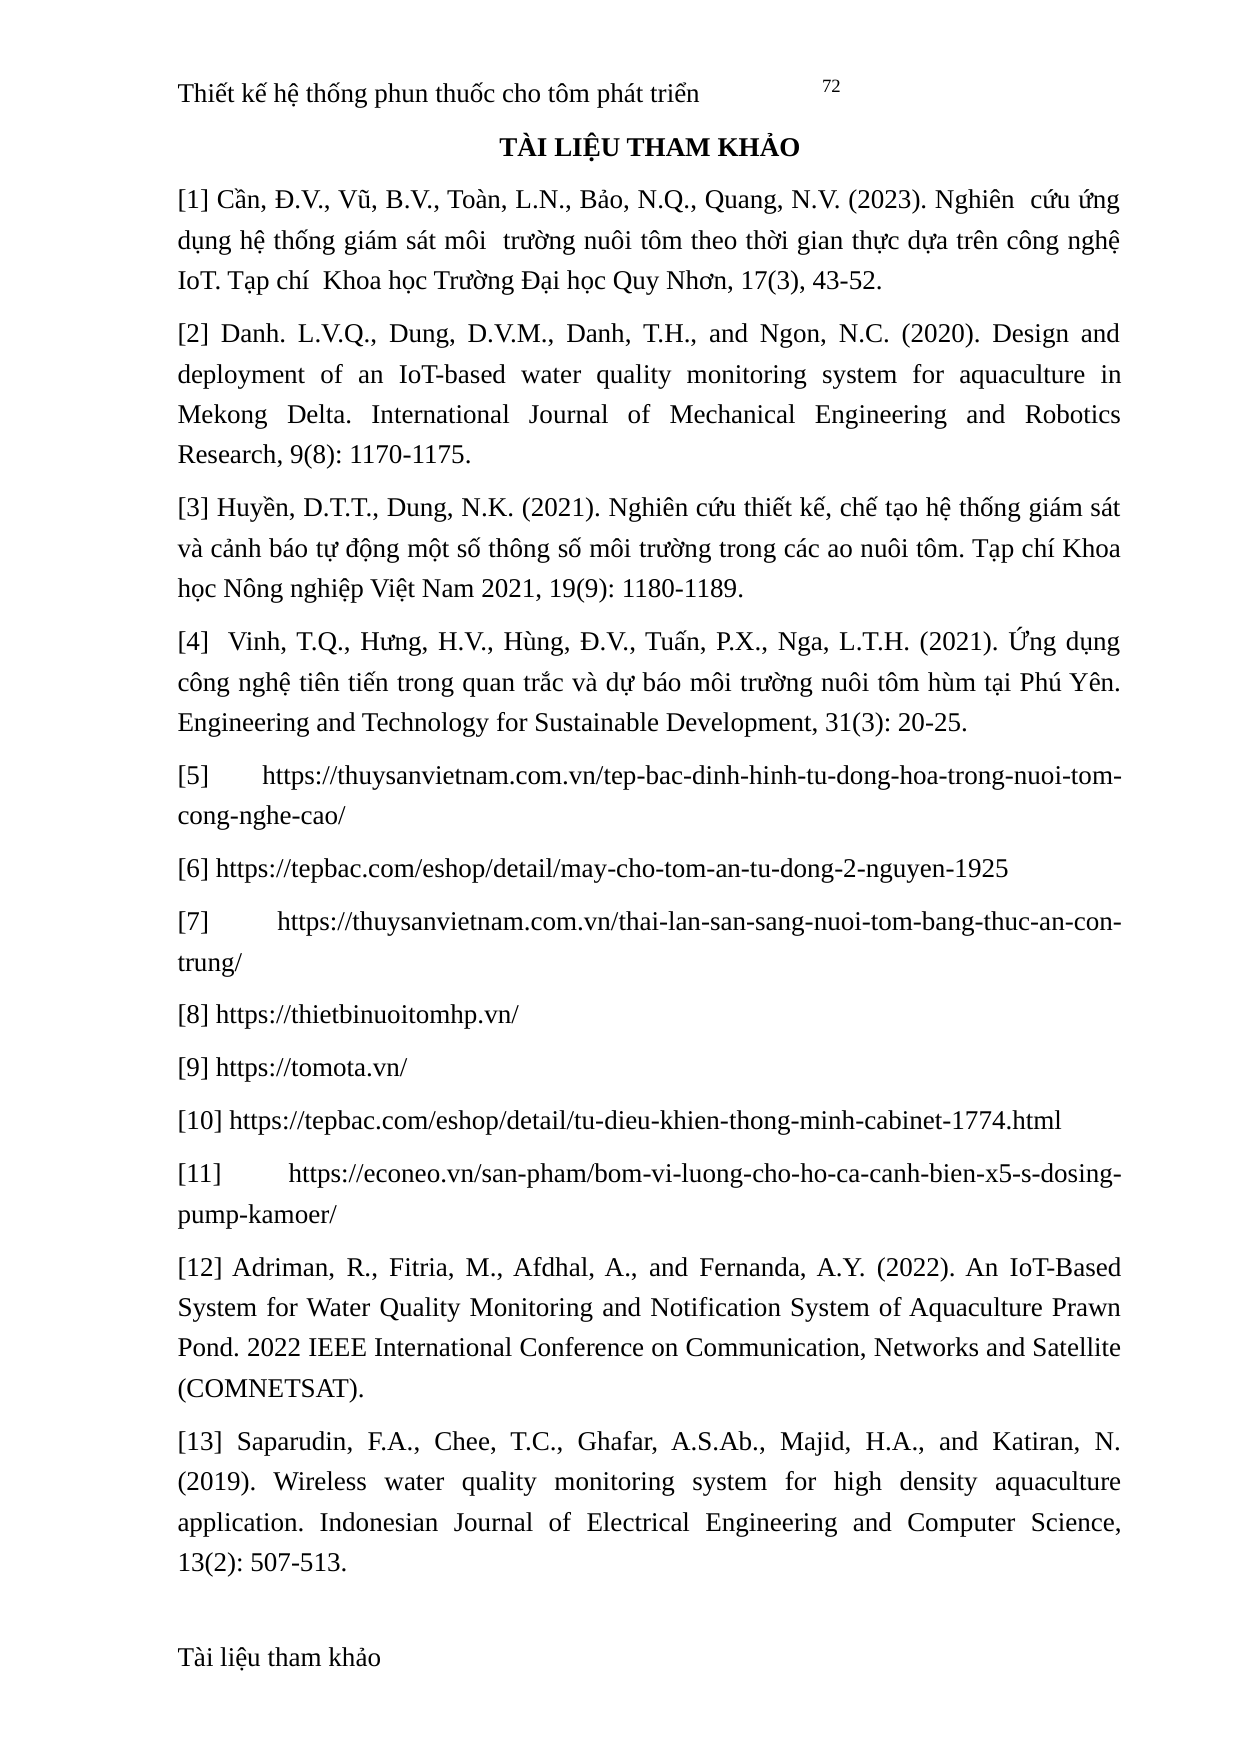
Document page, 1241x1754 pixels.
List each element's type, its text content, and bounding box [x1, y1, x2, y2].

text [12] Adriman, R., Fitria, M., Afdhal, A., and Fernanda, A.Y. (2022). An IoT-Based System for Water Quality Monitoring and Notification System of Aquaculture Prawn Pond. 2022 IEEE International Conference on Communication, Networks and Satellite (COMNETSAT). [177, 1251, 1122, 1403]
text [10] https://tepbac.com/eshop/detail/tu-dieu-khien-thong-minh-cabinet-1774.html [177, 1104, 1122, 1136]
text [9] https://tomota.vn/ [177, 1051, 1122, 1083]
text [6] https://tepbac.com/eshop/detail/may-cho-tom-an-tu-dong-2-nguyen-1925 [177, 852, 1122, 883]
text [11] https://econeo.vn/san-pham/bom-vi-luong-cho-ho-ca-canh-bien-x5-s-dosing-pump-kamoer/ [177, 1157, 1122, 1229]
text [8] https://thietbinuoitomhp.vn/ [177, 998, 1122, 1030]
text [3] Huyền, D.T.T., Dung, N.K. (2021). Nghiên cứu thiết kế, chế tạo hệ thống giám sát và cảnh báo tự động một số thông số môi trường trong các ao nuôi tôm. Tạp chí Khoa học Nông nghiệp Việt Nam 2021, 19(9): 1180-1189. [177, 491, 1122, 603]
list TÀI LIỆU THAM KHẢO [177, 131, 1122, 162]
text [13] Saparudin, F.A., Chee, T.C., Ghafar, A.S.Ab., Majid, H.A., and Katiran, N. (2019). Wireless water quality monitoring system for high density aquaculture application. Indonesian Journal of Electrical Engineering and Computer Science, 13(2): 507-513. [177, 1425, 1122, 1577]
text [5] https://thuysanvietnam.com.vn/tep-bac-dinh-hinh-tu-dong-hoa-trong-nuoi-tom-cong-nghe-cao/ [177, 759, 1122, 831]
text [4] Vinh, T.Q., Hưng, H.V., Hùng, Đ.V., Tuấn, P.X., Nga, L.T.H. (2021). Ứng dụng công nghệ tiên tiến trong quan trắc và dự báo môi trường nuôi tôm hùm tại Phú Yên. Engineering and Technology for Sustainable Development, 31(3): 20-25. [177, 625, 1122, 737]
text [1] Cần, Đ.V., Vũ, B.V., Toàn, L.N., Bảo, N.Q., Quang, N.V. (2023). Nghiên cứu ứng dụng hệ thống giám sát môi trường nuôi tôm theo thời gian thực dựa trên công nghệ IoT. Tạp chí Khoa học Trường Đại học Quy Nhơn, 17(3), 43-52. [177, 183, 1122, 296]
text [7] https://thuysanvietnam.com.vn/thai-lan-san-sang-nuoi-tom-bang-thuc-an-con-trung/ [177, 905, 1122, 977]
text [2] Danh. L.V.Q., Dung, D.V.M., Danh, T.H., and Ngon, N.C. (2020). Design and deployment of an IoT-based water quality monitoring system for aquaculture in Mekong Delta. International Journal of Mechanical Engineering and Robotics Research, 9(8): 1170-1175. [177, 317, 1122, 470]
